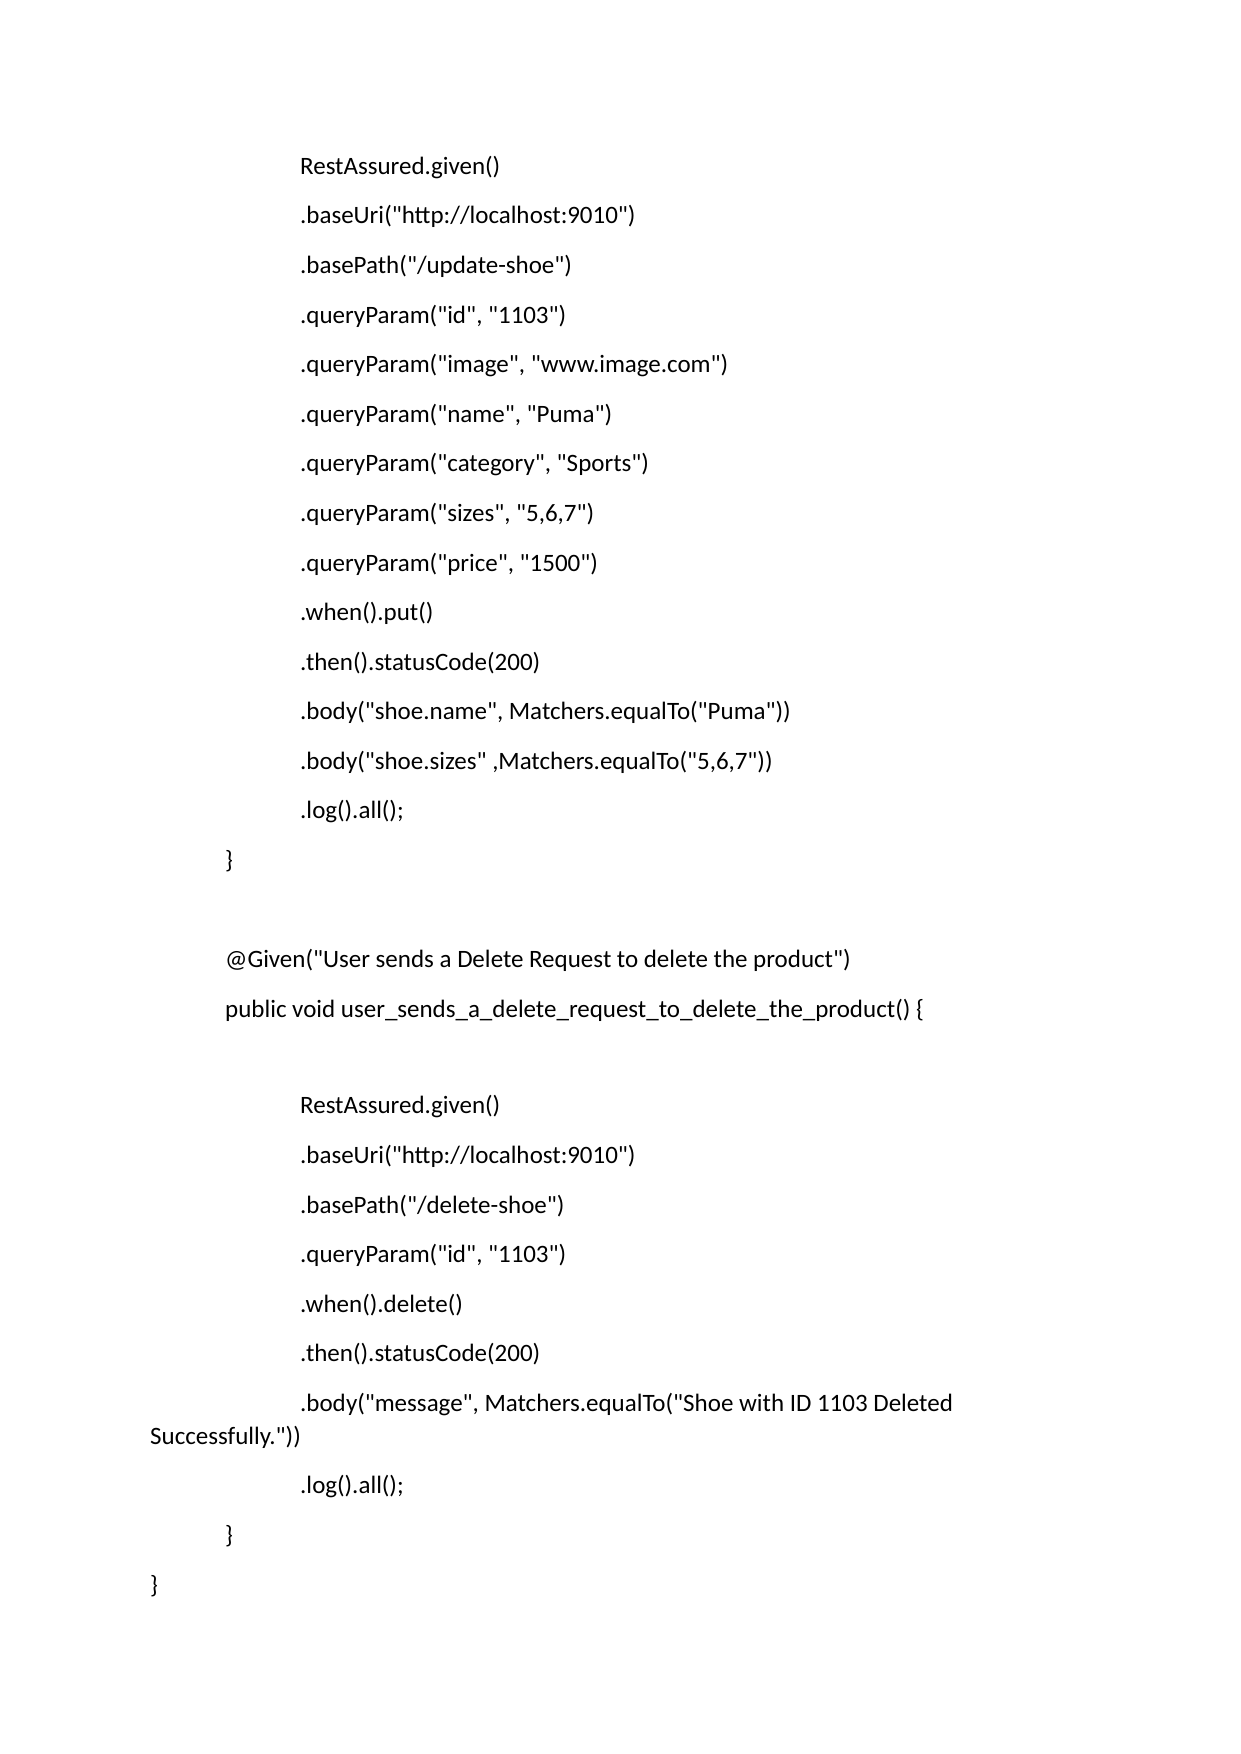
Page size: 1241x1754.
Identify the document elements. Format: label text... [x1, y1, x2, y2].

text RestAssured.given() [150, 1089, 1090, 1120]
text } [150, 844, 1090, 875]
text .queryParam("name", "Puma") [150, 398, 1090, 428]
text .queryParam("sizes", "5,6,7") [150, 497, 1090, 528]
text .body("shoe.name", Matchers.equalTo("Puma")) [150, 695, 1090, 726]
text .then().statusCode(200) [150, 646, 1090, 676]
text .log().all(); [150, 794, 1090, 825]
text RestAssured.given() [150, 150, 1090, 181]
text .queryParam("id", "1103") [150, 1238, 1090, 1269]
text .basePath("/update-shoe") [150, 249, 1090, 280]
text .when().delete() [150, 1288, 1090, 1318]
text } [150, 1569, 1090, 1599]
text .queryParam("price", "1500") [150, 547, 1090, 577]
text .basePath("/delete-shoe") [150, 1189, 1090, 1219]
text .log().all(); [150, 1469, 1090, 1500]
text .queryParam("id", "1103") [150, 299, 1090, 329]
text @Given("User sends a Delete Request to delete the product") [150, 943, 1090, 974]
text } [150, 1519, 1090, 1550]
text .when().put() [150, 596, 1090, 627]
text .baseUri("http://localhost:9010") [150, 1139, 1090, 1170]
text .queryParam("category", "Sports") [150, 447, 1090, 478]
text .queryParam("image", "www.image.com") [150, 348, 1090, 379]
text .baseUri("http://localhost:9010") [150, 199, 1090, 230]
text .body("shoe.sizes" ,Matchers.equalTo("5,6,7")) [150, 745, 1090, 776]
text .then().statusCode(200) [150, 1337, 1090, 1368]
text .body("message", Matchers.equalTo("Shoe with ID 1103 Deleted Successfully.")) [150, 1387, 1090, 1451]
text public void user_sends_a_delete_request_to_delete_the_product() { [150, 993, 1090, 1023]
